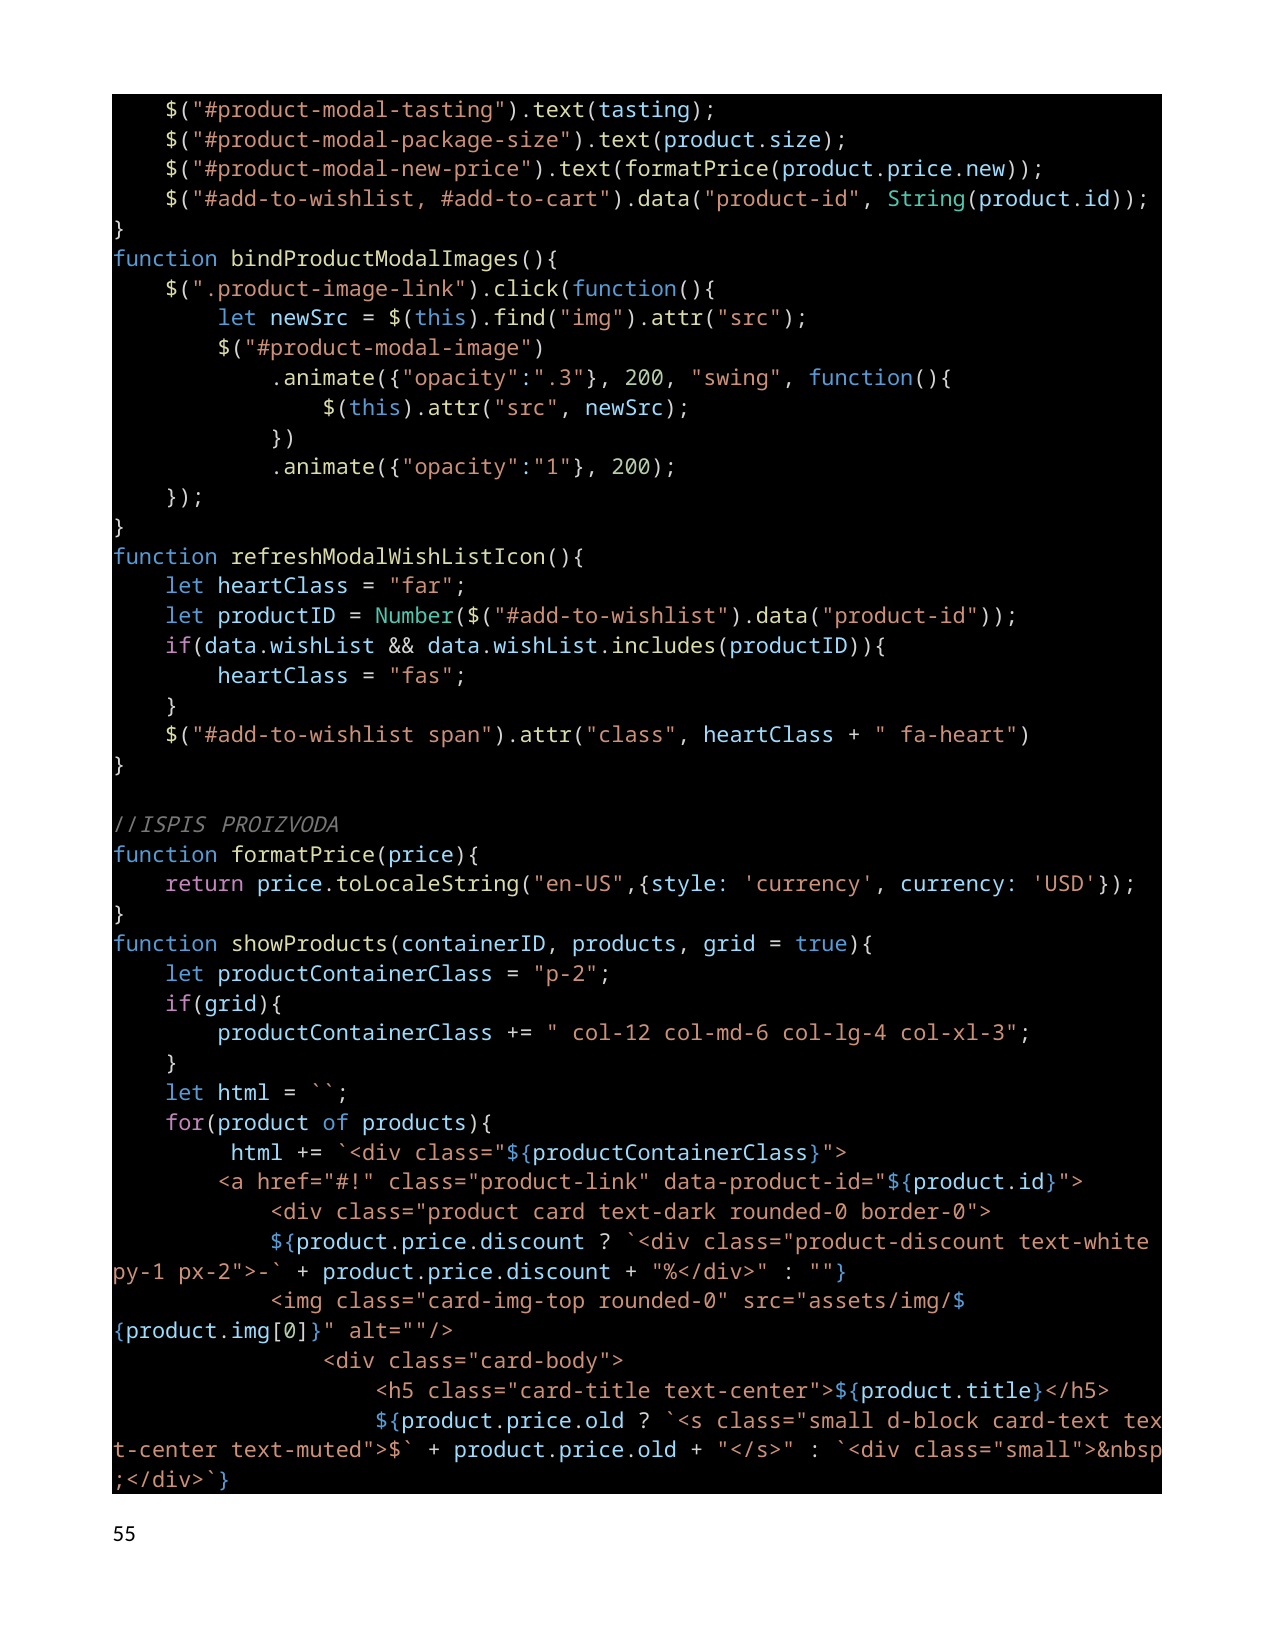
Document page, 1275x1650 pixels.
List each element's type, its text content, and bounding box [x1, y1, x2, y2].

text <h5 class="card-title text-center">${product.title}</h5> [112, 1375, 1162, 1404]
text } [112, 898, 1162, 928]
text $("#product-modal-package-size").text(product.size); [112, 123, 1162, 153]
text html += `<div class="${productContainerClass}"> [112, 1136, 1162, 1166]
text let heartClass = "far"; [112, 570, 1162, 600]
text //ISPIS PROIZVODA [112, 809, 1162, 838]
text ${product.price.old ? `<s class="small d-block card-text text-center text-muted">$` + product.price.old + "</s>" : `<div class="small">&nbsp;</div>`} [112, 1404, 1162, 1494]
text productContainerClass += " col-12 col-md-6 col-lg-4 col-xl-3"; [112, 1017, 1162, 1047]
text let newSrc = $(this).find("img").attr("src"); [112, 302, 1162, 332]
text } [112, 689, 1162, 719]
text heartClass = "fas"; [112, 660, 1162, 689]
text } [112, 1047, 1162, 1077]
text return price.toLocaleString("en-US",{style: 'currency', currency: 'USD'}); [112, 868, 1162, 898]
text $(".product-image-link").click(function(){ [112, 272, 1162, 302]
text } [112, 213, 1162, 243]
text <a href="#!" class="product-link" data-product-id="${product.id}"> [112, 1166, 1162, 1196]
text .animate({"opacity":"1"}, 200); [112, 451, 1162, 481]
text <div class="card-body"> [112, 1345, 1162, 1375]
text ${product.price.discount ? `<div class="product-discount text-white py-1 px-2">-` + product.price.discount + "%</div>" : ""} [112, 1226, 1162, 1285]
text function formatPrice(price){ [112, 838, 1162, 868]
text $("#product-modal-image") [112, 332, 1162, 362]
text $(this).attr("src", newSrc); [112, 392, 1162, 421]
text <img class="card-img-top rounded-0" src="assets/img/${product.img[0]}" alt=""/> [112, 1285, 1162, 1345]
text for(product of products){ [112, 1107, 1162, 1136]
text function bindProductModalImages(){ [112, 243, 1162, 272]
text let productContainerClass = "p-2"; [112, 958, 1162, 987]
text $("#product-modal-new-price").text(formatPrice(product.price.new)); [112, 153, 1162, 183]
text <div class="product card text-dark rounded-0 border-0"> [112, 1196, 1162, 1226]
text } [112, 749, 1162, 779]
text $("#add-to-wishlist, #add-to-cart").data("product-id", String(product.id)); [112, 183, 1162, 213]
text let productID = Number($("#add-to-wishlist").data("product-id")); [112, 600, 1162, 630]
text } [112, 511, 1162, 541]
text $("#add-to-wishlist span").attr("class", heartClass + " fa-heart") [112, 719, 1162, 749]
text $("#product-modal-tasting").text(tasting); [112, 94, 1162, 123]
text function showProducts(containerID, products, grid = true){ [112, 928, 1162, 958]
text if(data.wishList && data.wishList.includes(productID)){ [112, 630, 1162, 660]
text let html = ``; [112, 1077, 1162, 1107]
text .animate({"opacity":".3"}, 200, "swing", function(){ [112, 362, 1162, 392]
text function refreshModalWishListIcon(){ [112, 541, 1162, 570]
text }) [112, 421, 1162, 451]
text }); [112, 481, 1162, 511]
text if(grid){ [112, 987, 1162, 1017]
